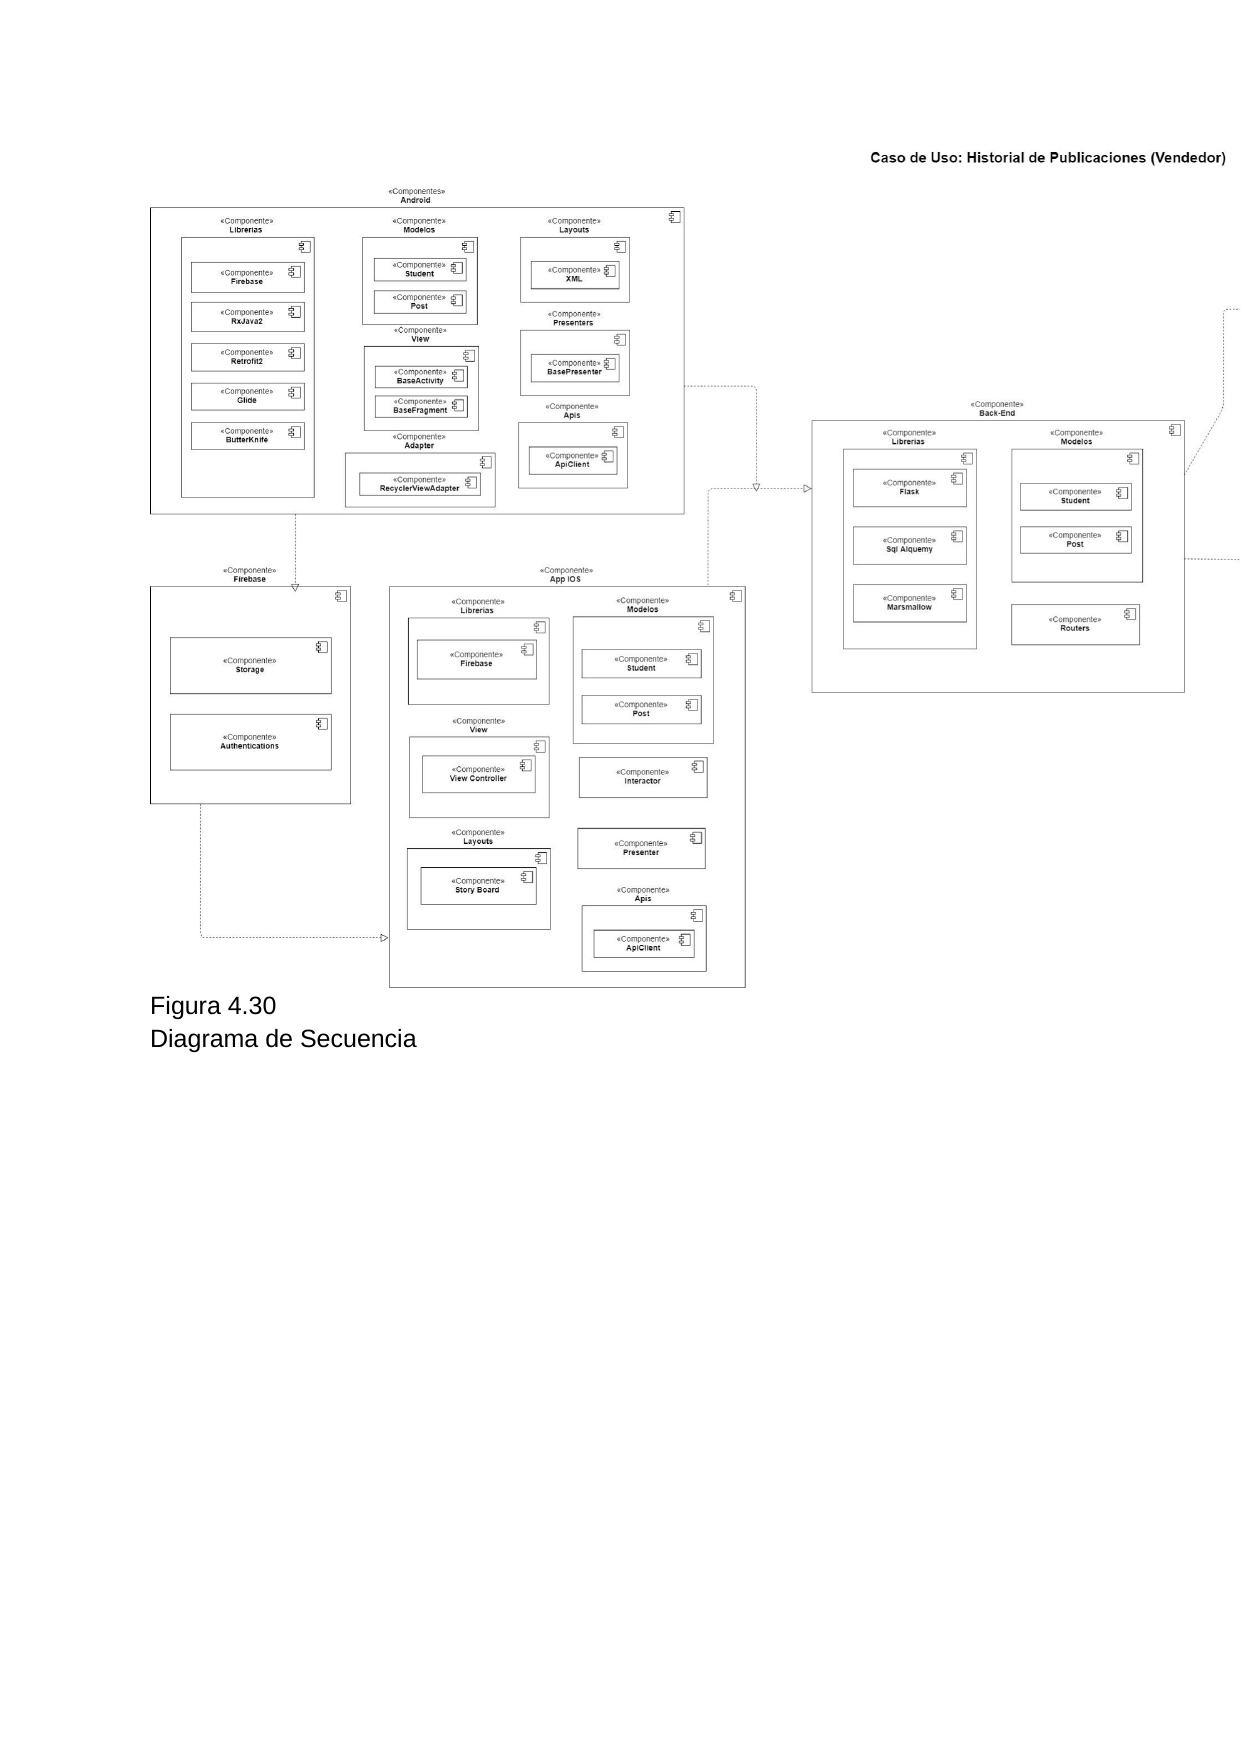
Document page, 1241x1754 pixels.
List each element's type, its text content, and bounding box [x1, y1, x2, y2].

picture [150, 150, 1241, 988]
text Figura 4.30 [150, 991, 1090, 1020]
text Diagrama de Secuencia [150, 1024, 1090, 1053]
